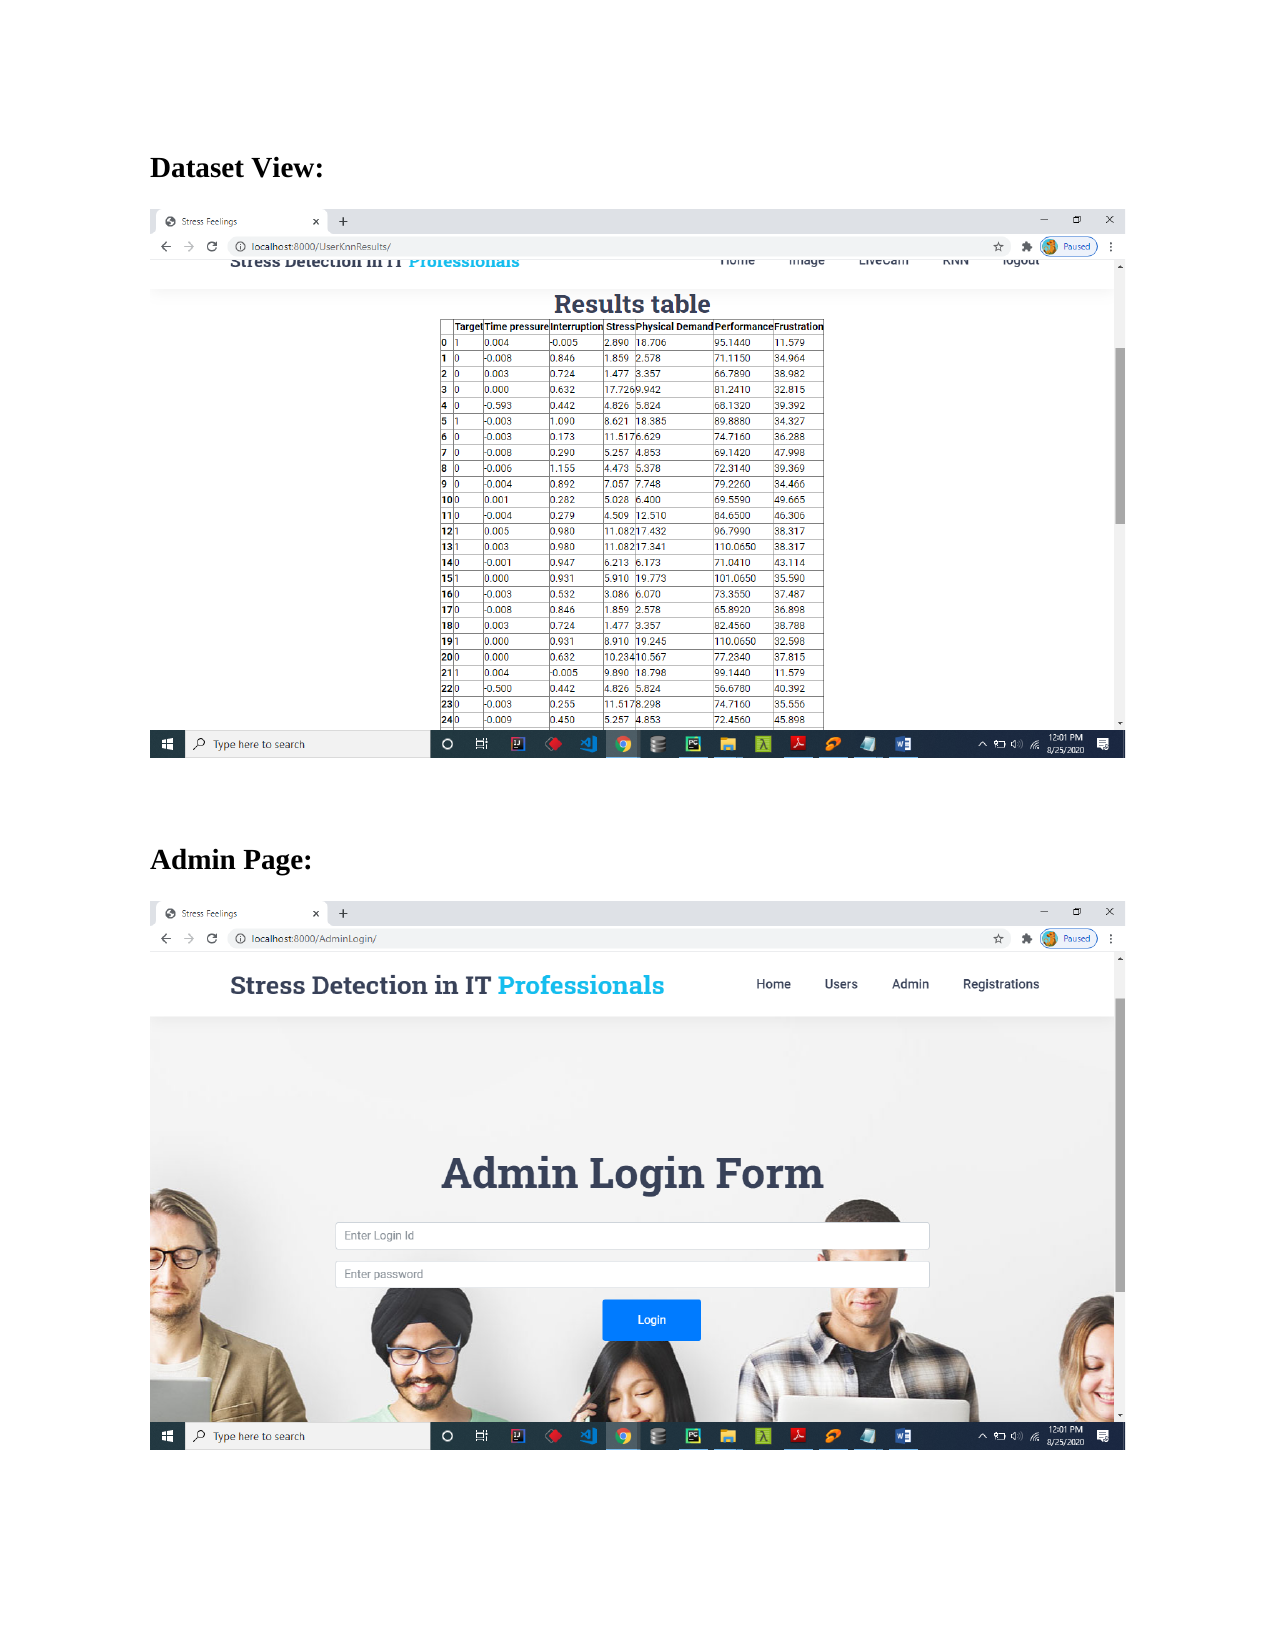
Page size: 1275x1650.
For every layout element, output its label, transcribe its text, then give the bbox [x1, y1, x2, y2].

text Dataset View: [150, 150, 1125, 183]
text Admin Page: [150, 842, 1125, 875]
picture [150, 209, 1125, 758]
picture [150, 901, 1125, 1450]
